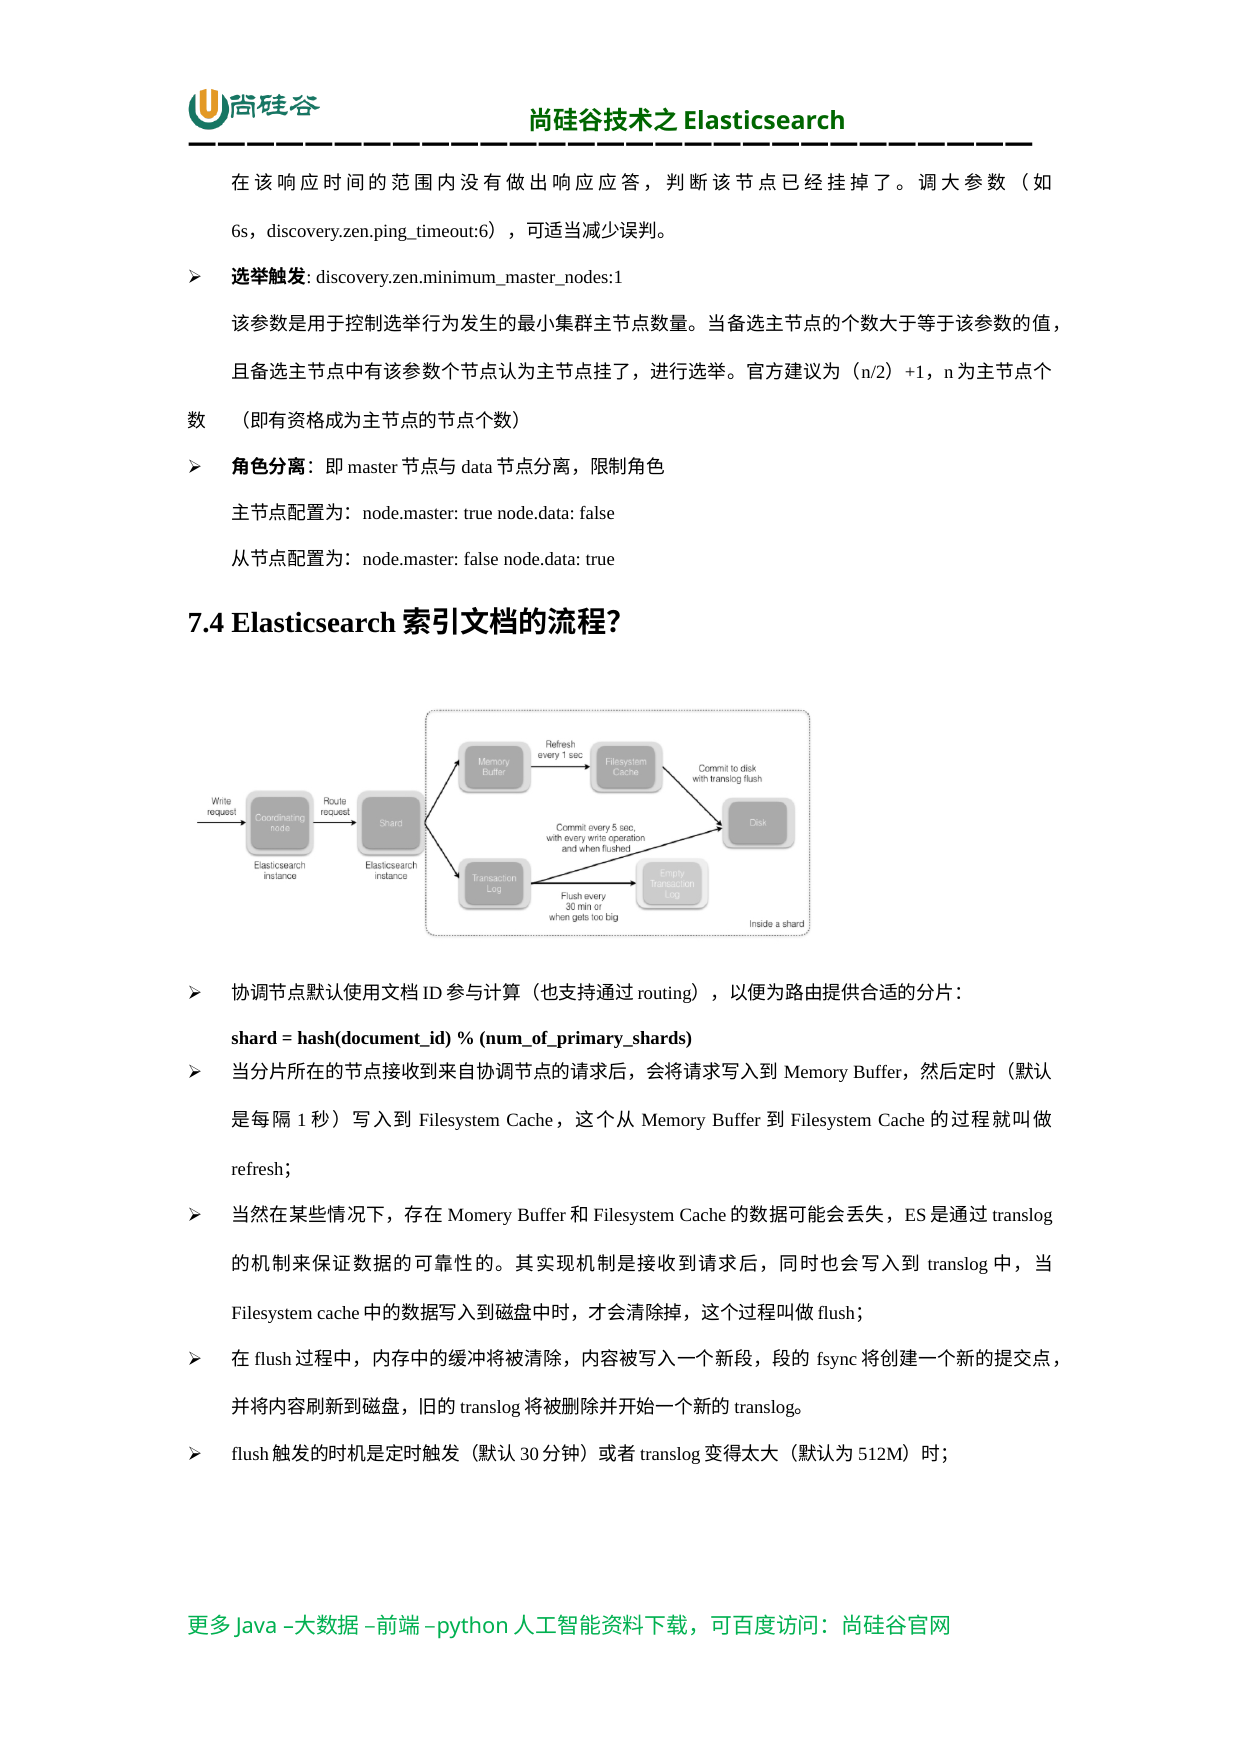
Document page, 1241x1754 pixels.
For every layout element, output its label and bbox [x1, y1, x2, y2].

picture [187, 88, 320, 130]
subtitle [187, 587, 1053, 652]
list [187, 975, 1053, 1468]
picture [187, 682, 817, 946]
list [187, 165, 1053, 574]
